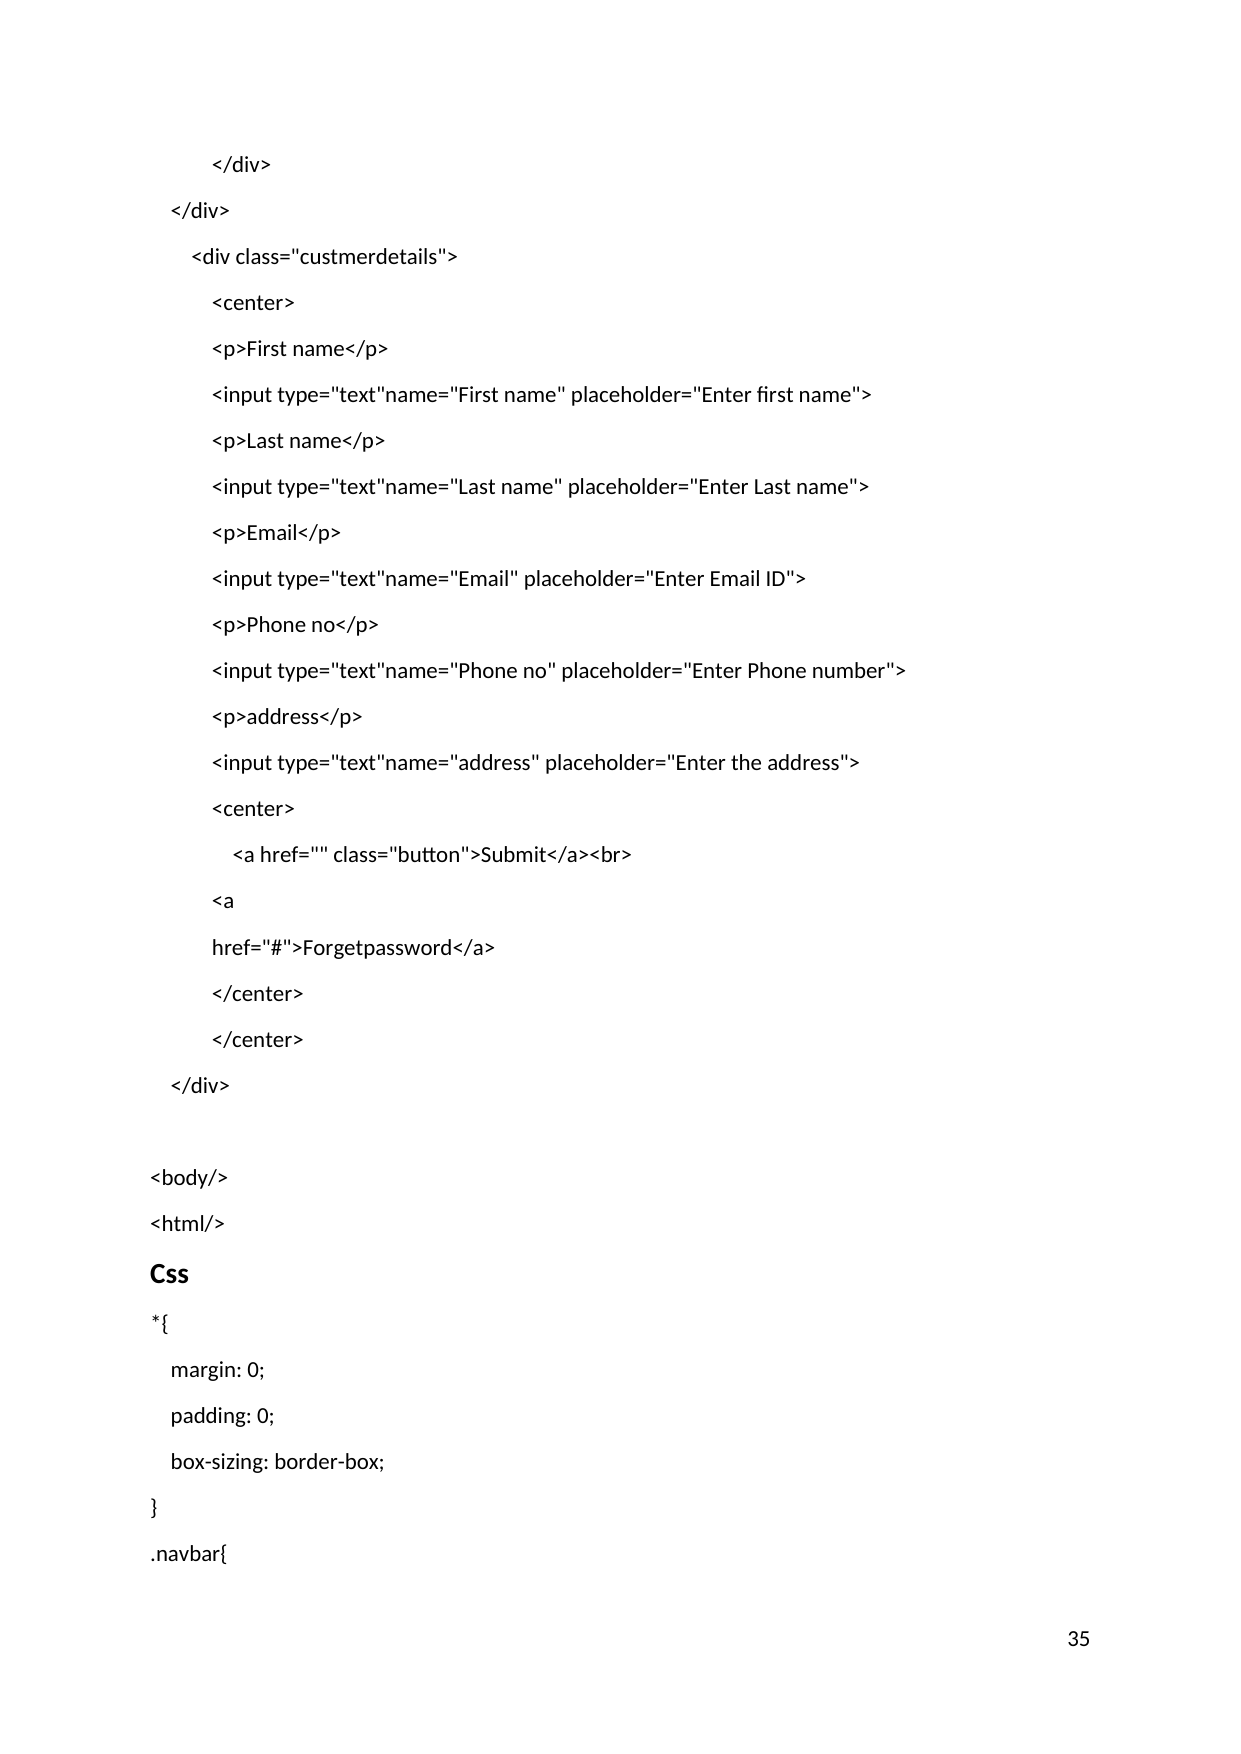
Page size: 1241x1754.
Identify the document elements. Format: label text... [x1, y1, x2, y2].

text } [150, 1493, 1090, 1521]
text .navbar{ [150, 1539, 1090, 1567]
text <input type="text"name="address" placeholder="Enter the address"> [150, 748, 1090, 777]
text <p>address</p> [150, 702, 1090, 731]
text <center> [150, 794, 1090, 823]
text <p>Email</p> [150, 518, 1090, 546]
text <p>Phone no</p> [150, 610, 1090, 638]
text <input type="text"name="First name" placeholder="Enter first name"> [150, 380, 1090, 408]
text Css [150, 1255, 1090, 1291]
text <a [150, 887, 1090, 915]
text </div> [150, 1071, 1090, 1099]
text <input type="text"name="Email" placeholder="Enter Email ID"> [150, 564, 1090, 592]
text <input type="text"name="Phone no" placeholder="Enter Phone number"> [150, 656, 1090, 684]
text <center> [150, 288, 1090, 316]
text box-sizing: border-box; [150, 1447, 1090, 1475]
text <input type="text"name="Last name" placeholder="Enter Last name"> [150, 472, 1090, 500]
text </div> [150, 150, 1090, 178]
text href="#">Forgetpassword</a> [150, 933, 1090, 961]
text <a href="" class="button">Submit</a><br> [150, 841, 1090, 869]
text <p>First name</p> [150, 334, 1090, 362]
text *{ [150, 1309, 1090, 1337]
text margin: 0; [150, 1355, 1090, 1383]
text <html/> [150, 1209, 1090, 1237]
text <body/> [150, 1163, 1090, 1191]
text padding: 0; [150, 1401, 1090, 1429]
text <div class="custmerdetails"> [150, 242, 1090, 270]
text <p>Last name</p> [150, 426, 1090, 454]
text </center> [150, 979, 1090, 1007]
text </center> [150, 1025, 1090, 1053]
text </div> [150, 196, 1090, 224]
